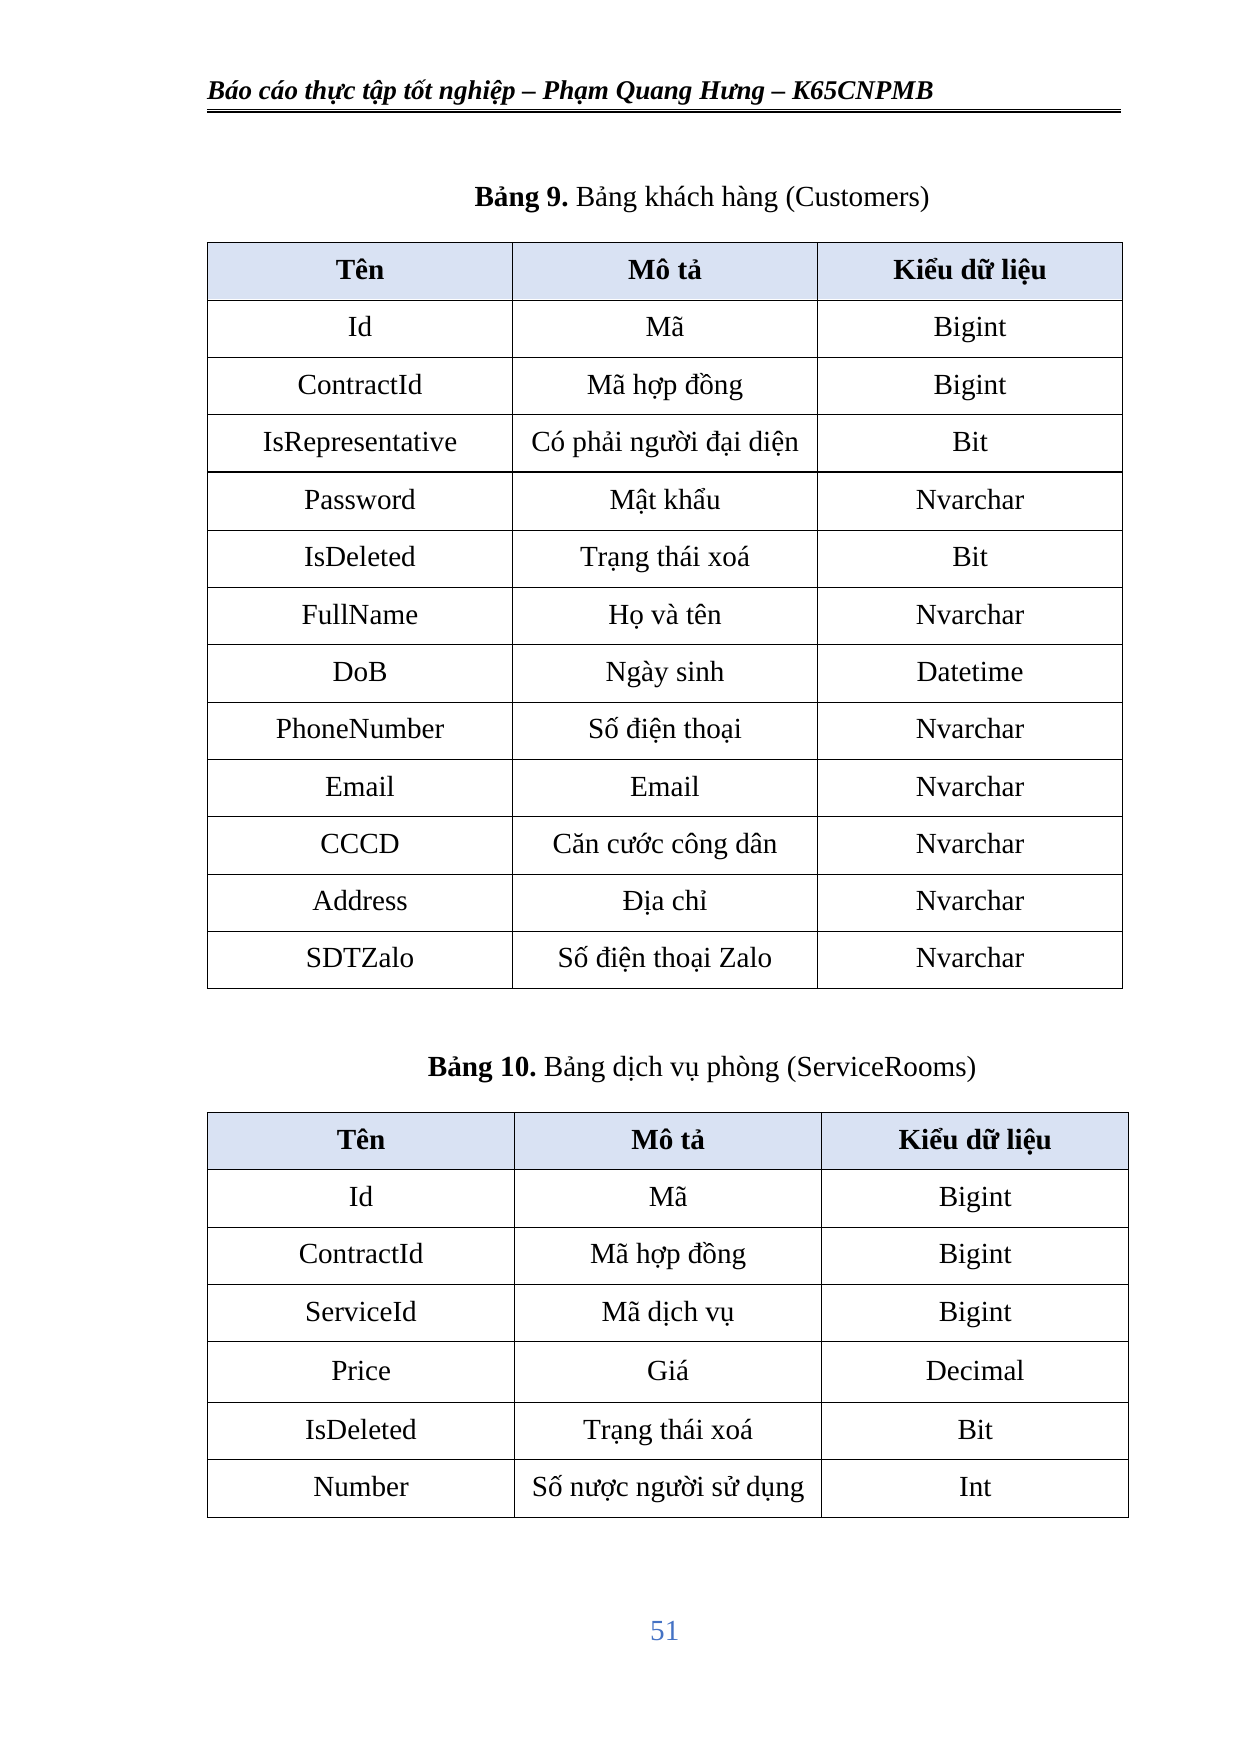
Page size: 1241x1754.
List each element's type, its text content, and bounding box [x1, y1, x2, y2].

table_cell Mã [513, 301, 817, 357]
table_cell Nvarchar [818, 473, 1122, 530]
table_cell Password [208, 473, 512, 530]
table_cell Price [208, 1342, 514, 1402]
table_cell Số nược người sử dụng [515, 1460, 821, 1517]
table_cell ContractId [208, 1228, 514, 1284]
table_cell Nvarchar [818, 932, 1122, 988]
table_cell ServiceId [208, 1285, 514, 1341]
table_cell Datetime [818, 645, 1122, 702]
table_cell Number [208, 1460, 514, 1517]
table_header Kiểu dữ liệu [822, 1113, 1128, 1169]
table_cell Email [513, 760, 817, 816]
table_cell Mã dịch vụ [515, 1285, 821, 1341]
table_header Mô tả [513, 243, 817, 299]
table_header Kiểu dữ liệu [818, 243, 1122, 299]
table_cell Address [208, 875, 512, 931]
table_cell Địa chỉ [513, 875, 817, 931]
table_cell Bigint [822, 1228, 1128, 1284]
table_header Tên [208, 1113, 514, 1169]
table_cell Mã hợp đồng [515, 1228, 821, 1284]
subtitle Bảng 10. Bảng dịch vụ phòng (ServiceRooms) [282, 1049, 1122, 1083]
table_cell Trạng thái xoá [513, 531, 817, 587]
table_cell Id [208, 301, 512, 357]
table_cell Bit [818, 415, 1122, 471]
table_cell Decimal [822, 1342, 1128, 1402]
table_cell Ngày sinh [513, 645, 817, 702]
table_cell Nvarchar [818, 817, 1122, 873]
table_cell Nvarchar [818, 588, 1122, 644]
table_cell Giá [515, 1342, 821, 1402]
table_cell Bit [822, 1403, 1128, 1459]
table_cell Số điện thoại [513, 703, 817, 759]
table_cell PhoneNumber [208, 703, 512, 759]
table_cell SDTZalo [208, 932, 512, 988]
table_cell Mã [515, 1170, 821, 1227]
table_cell Nvarchar [818, 875, 1122, 931]
table_cell FullName [208, 588, 512, 644]
table_cell ContractId [208, 358, 512, 414]
table_cell Email [208, 760, 512, 816]
table_header Mô tả [515, 1113, 821, 1169]
table_cell Căn cước công dân [513, 817, 817, 873]
table_cell CCCD [208, 817, 512, 873]
table_cell Mật khẩu [513, 473, 817, 530]
table_cell Bigint [822, 1285, 1128, 1341]
table_cell Có phải người đại diện [513, 415, 817, 471]
table_cell Bigint [818, 301, 1122, 357]
table_cell IsRepresentative [208, 415, 512, 471]
table_header Tên [208, 243, 512, 299]
table_cell Id [208, 1170, 514, 1227]
table_cell IsDeleted [208, 531, 512, 587]
table_cell DoB [208, 645, 512, 702]
table_cell Số điện thoại Zalo [513, 932, 817, 988]
table_cell Họ và tên [513, 588, 817, 644]
table_cell Trạng thái xoá [515, 1403, 821, 1459]
table_cell IsDeleted [208, 1403, 514, 1459]
table_cell Nvarchar [818, 760, 1122, 816]
table_cell Bigint [822, 1170, 1128, 1227]
table_cell Nvarchar [818, 703, 1122, 759]
subtitle Bảng 9. Bảng khách hàng (Customers) [282, 179, 1122, 213]
table_cell Bigint [818, 358, 1122, 414]
table_cell Mã hợp đồng [513, 358, 817, 414]
table_cell Int [822, 1460, 1128, 1517]
table_cell Bit [818, 531, 1122, 587]
